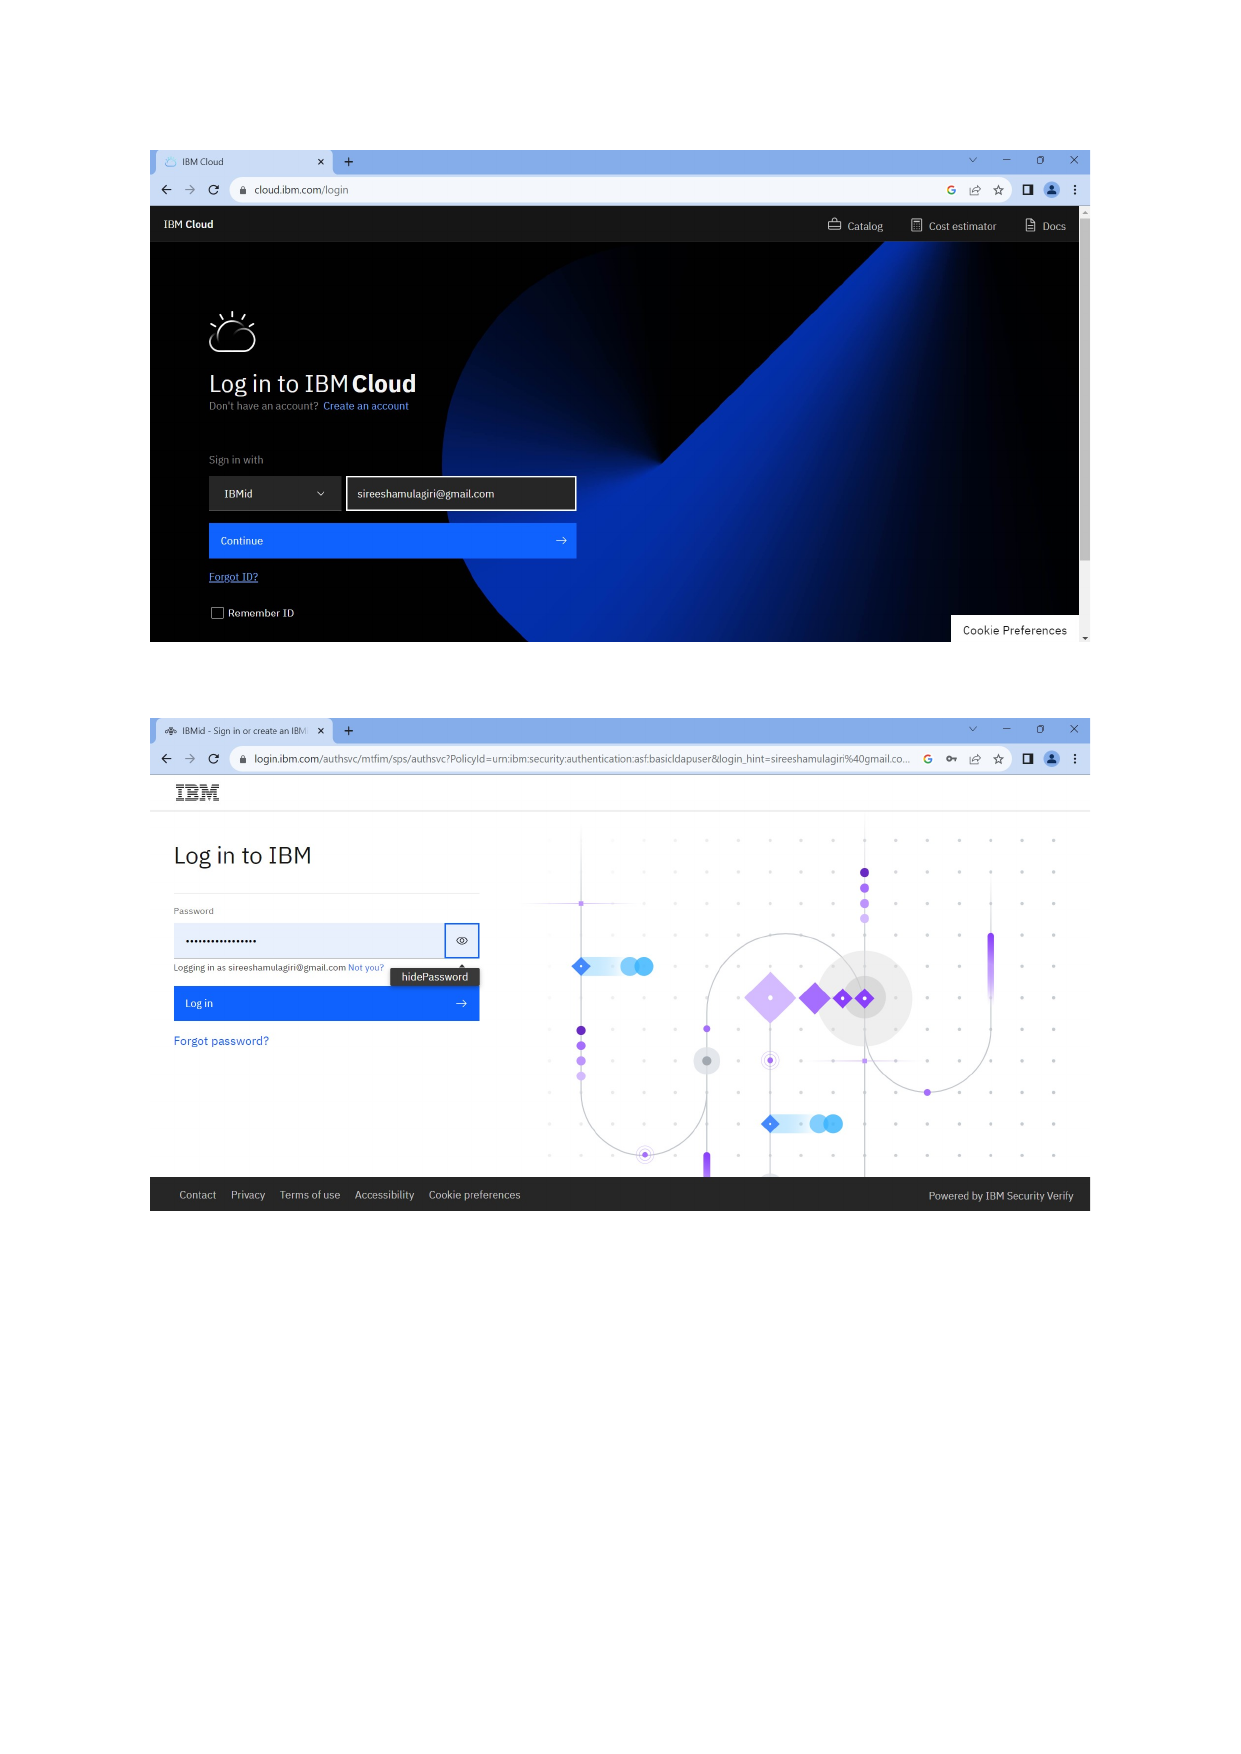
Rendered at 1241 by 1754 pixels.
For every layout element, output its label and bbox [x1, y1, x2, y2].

picture [150, 718, 1091, 1211]
picture [150, 150, 1091, 642]
